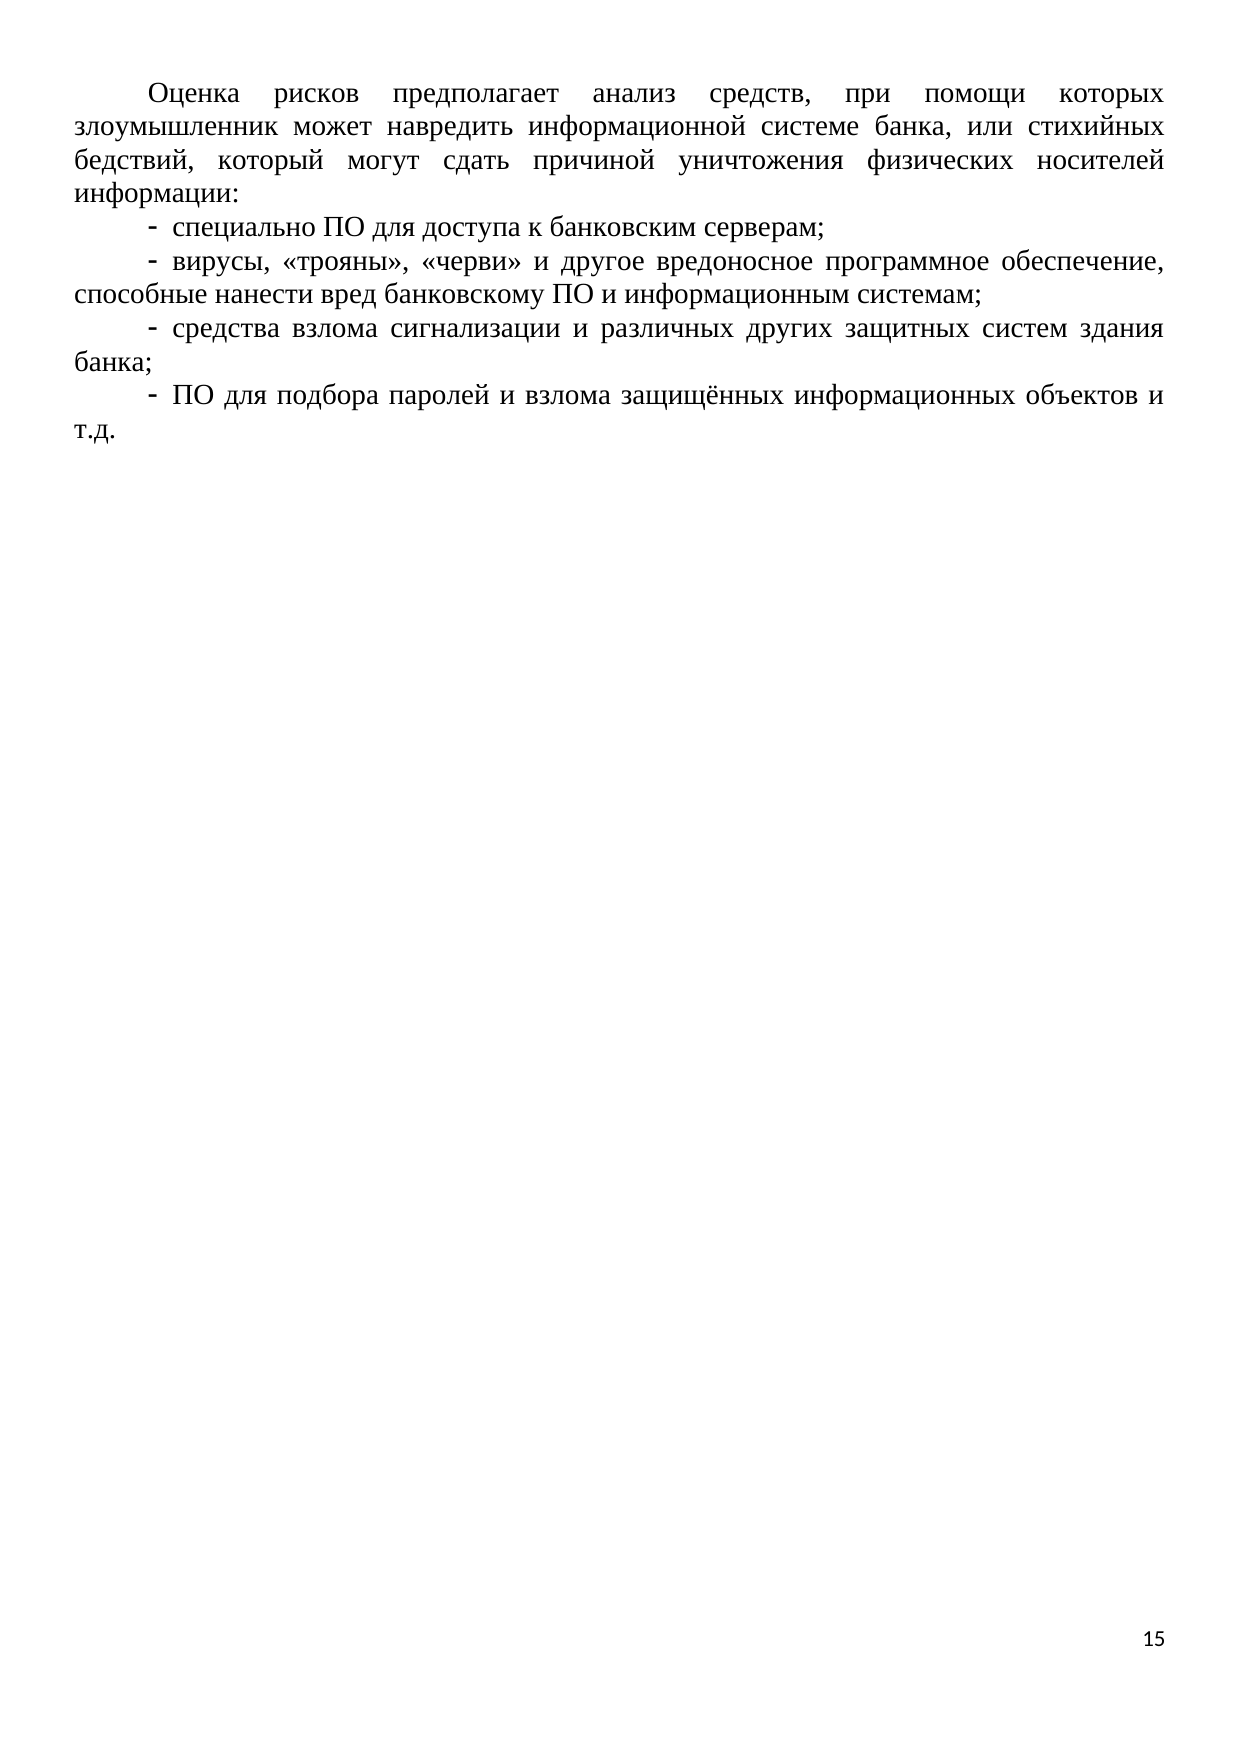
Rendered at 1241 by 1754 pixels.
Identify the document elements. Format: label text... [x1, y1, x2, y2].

list ПО для подбора паролей и взлома защищённых информационных объектов и т.д. [74, 377, 1165, 444]
list вирусы, «трояны», «черви» и другое вредоносное программное обеспечение, способные нанести вред банковскому ПО и информационным системам; [74, 243, 1165, 310]
list специально ПО для доступа к банковским серверам; [74, 209, 1165, 243]
text Оценка рисков предполагает анализ средств, при помощи которых злоумышленник может навредить информационной системе банка, или стихийных бедствий, который могут сдать причиной уничтожения физических носителей информации: [74, 75, 1165, 209]
list средства взлома сигнализации и различных других защитных систем здания банка; [74, 310, 1165, 377]
